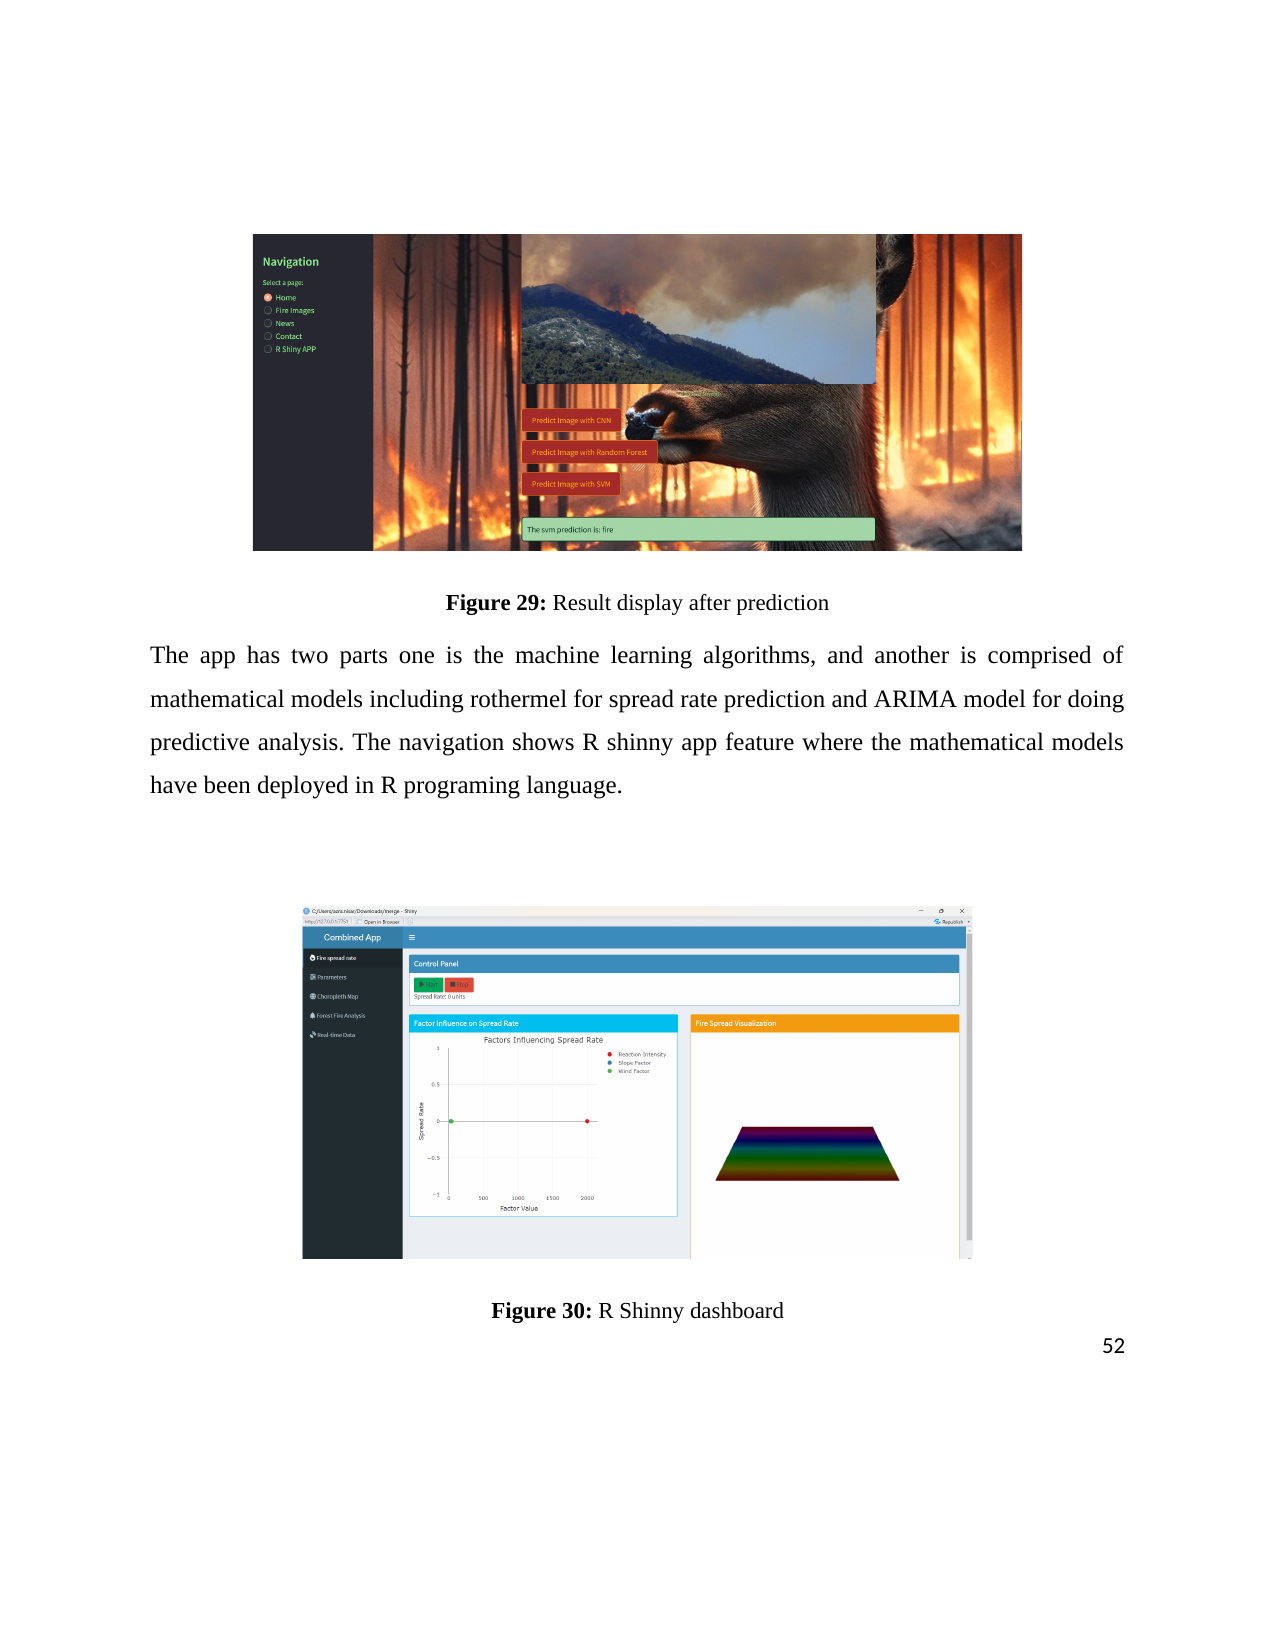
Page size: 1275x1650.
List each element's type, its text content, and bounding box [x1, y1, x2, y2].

text The app has two parts one is the machine learning algorithms, and another is comprised of mathematical models including rothermel for spread rate prediction and ARIMA model for doing predictive analysis. The navigation shows R shinny app feature where the mathematical models have been deployed in R programing language. [150, 641, 1125, 799]
text Figure 29: Result display after prediction [150, 589, 1125, 616]
text Figure 30: R Shinny dashboard [150, 1297, 1125, 1324]
picture [302, 906, 973, 1259]
picture [252, 234, 1023, 551]
